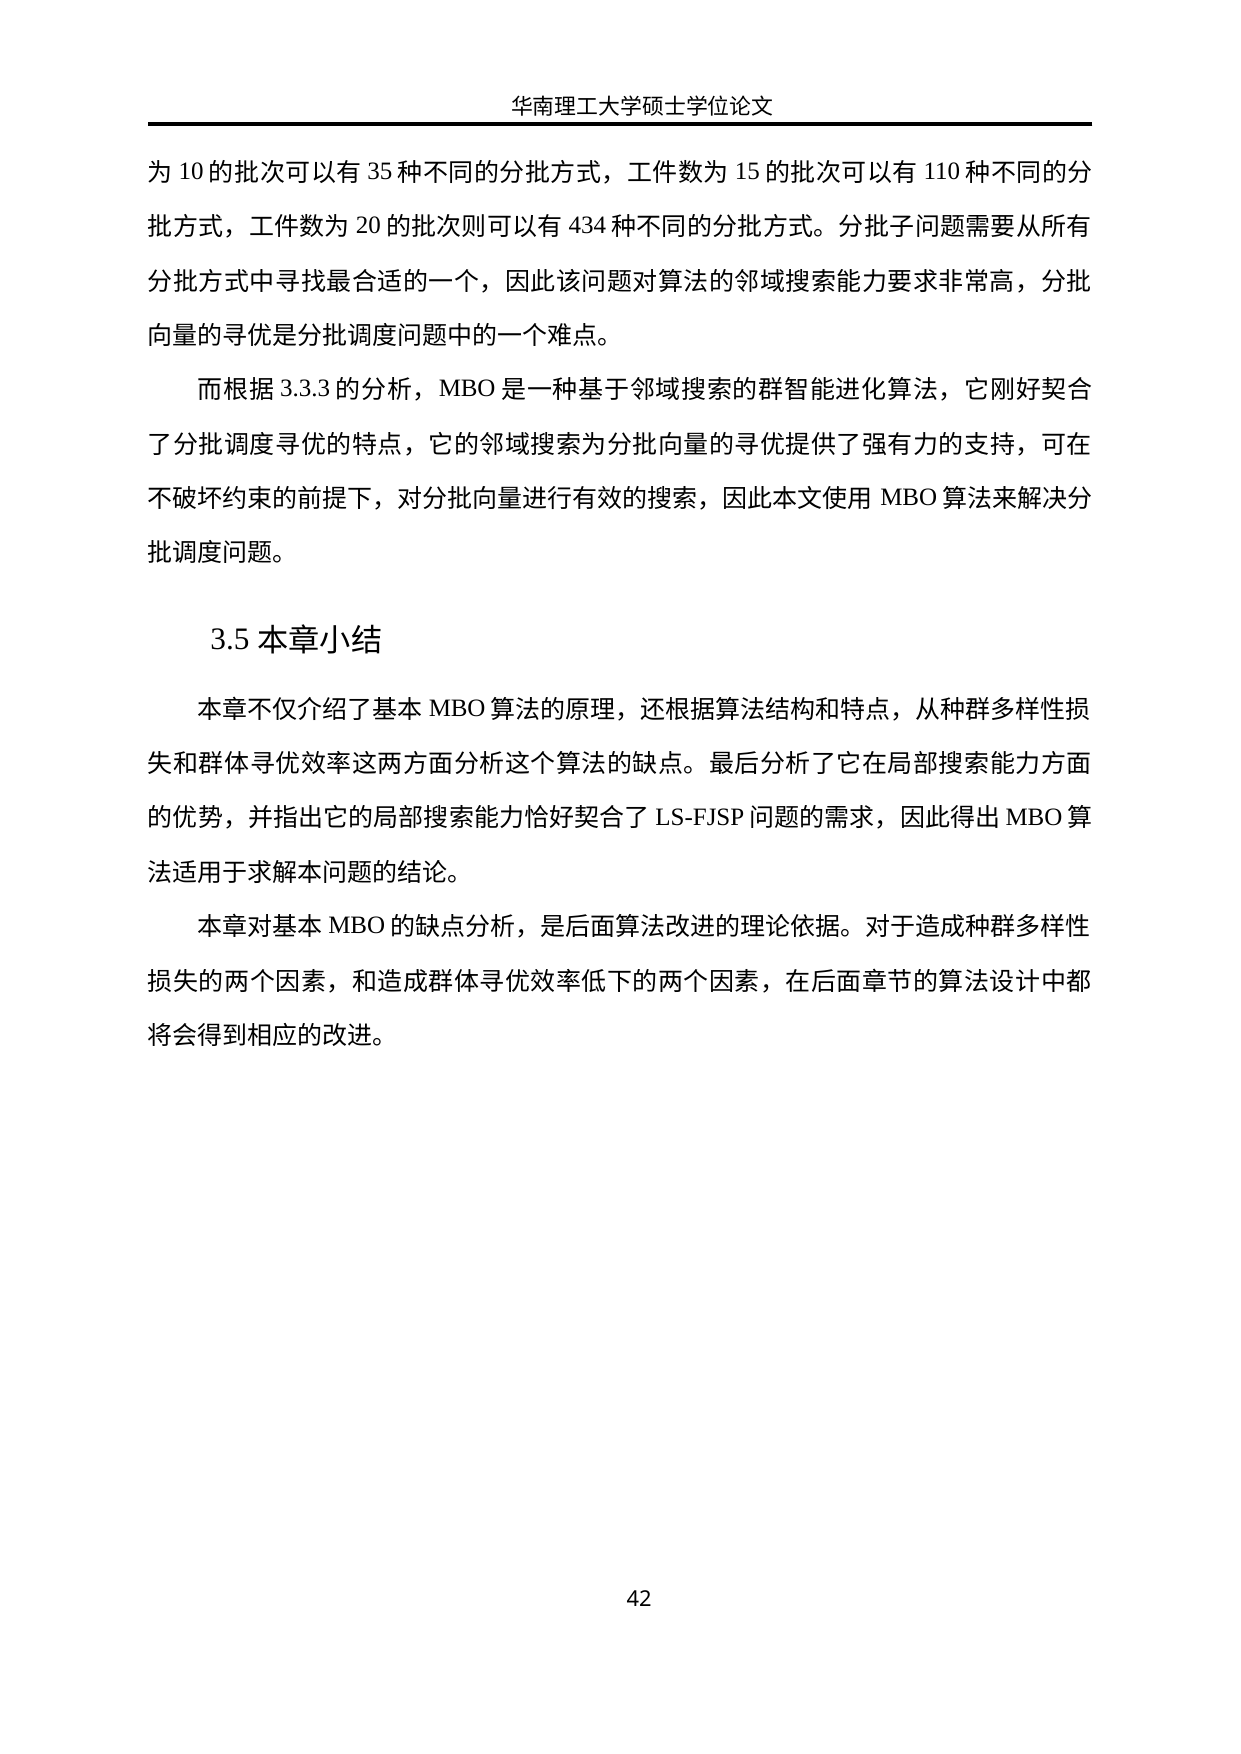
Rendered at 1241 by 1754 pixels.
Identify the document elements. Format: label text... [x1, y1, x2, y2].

subtitle 3.5 本章小结 [148, 604, 1092, 672]
text 而根据3.3.3的分析，MBO是一种基于邻域搜索的群智能进化算法，它刚好契合了分批调度寻优的特点，它的邻域搜索为分批向量的寻优提供了强有力的支持，可在不破坏约束的前提下，对分批向量进行有效的搜索，因此本文使用MBO算法来解决分批调度问题。 [148, 370, 1092, 569]
text 本章对基本MBO的缺点分析，是后面算法改进的理论依据。对于造成种群多样性损失的两个因素，和造成群体寻优效率低下的两个因素，在后面章节的算法设计中都将会得到相应的改进。 [148, 907, 1092, 1052]
text 本章不仅介绍了基本MBO算法的原理，还根据算法结构和特点，从种群多样性损失和群体寻优效率这两方面分析这个算法的缺点。最后分析了它在局部搜索能力方面的优势，并指出它的局部搜索能力恰好契合了LS-FJSP问题的需求，因此得出MBO算法适用于求解本问题的结论。 [148, 689, 1092, 888]
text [148, 152, 1092, 352]
